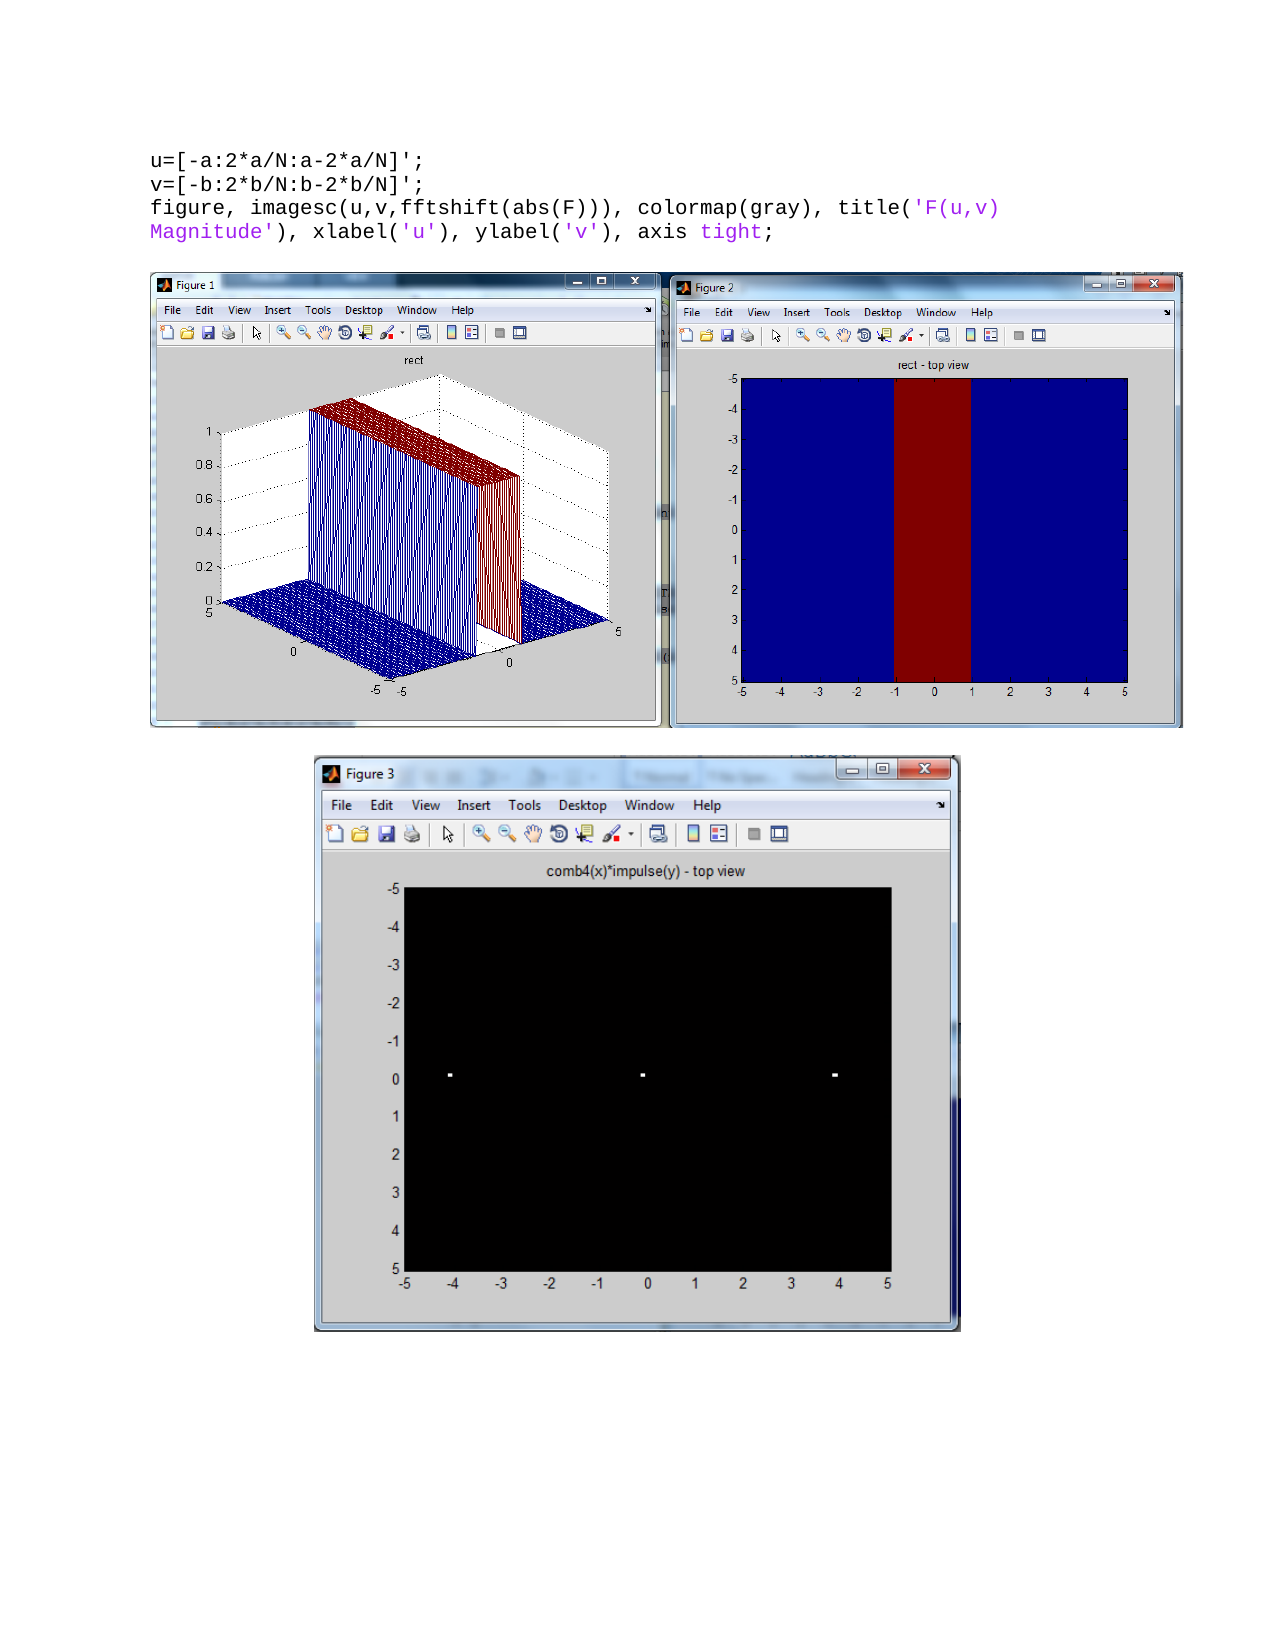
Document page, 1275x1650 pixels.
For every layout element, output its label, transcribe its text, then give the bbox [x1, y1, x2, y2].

picture [314, 755, 961, 1332]
text figure, imagesc(u,v,fftshift(abs(F))), colormap(gray), title('F(u,v) Magnitude'), xlabel('u'), ylabel('v'), axis tight; [150, 197, 1125, 244]
picture [150, 272, 1184, 728]
text u=[-a:2*a/N:a-2*a/N]'; [150, 150, 1125, 174]
text v=[-b:2*b/N:b-2*b/N]'; [150, 174, 1125, 197]
